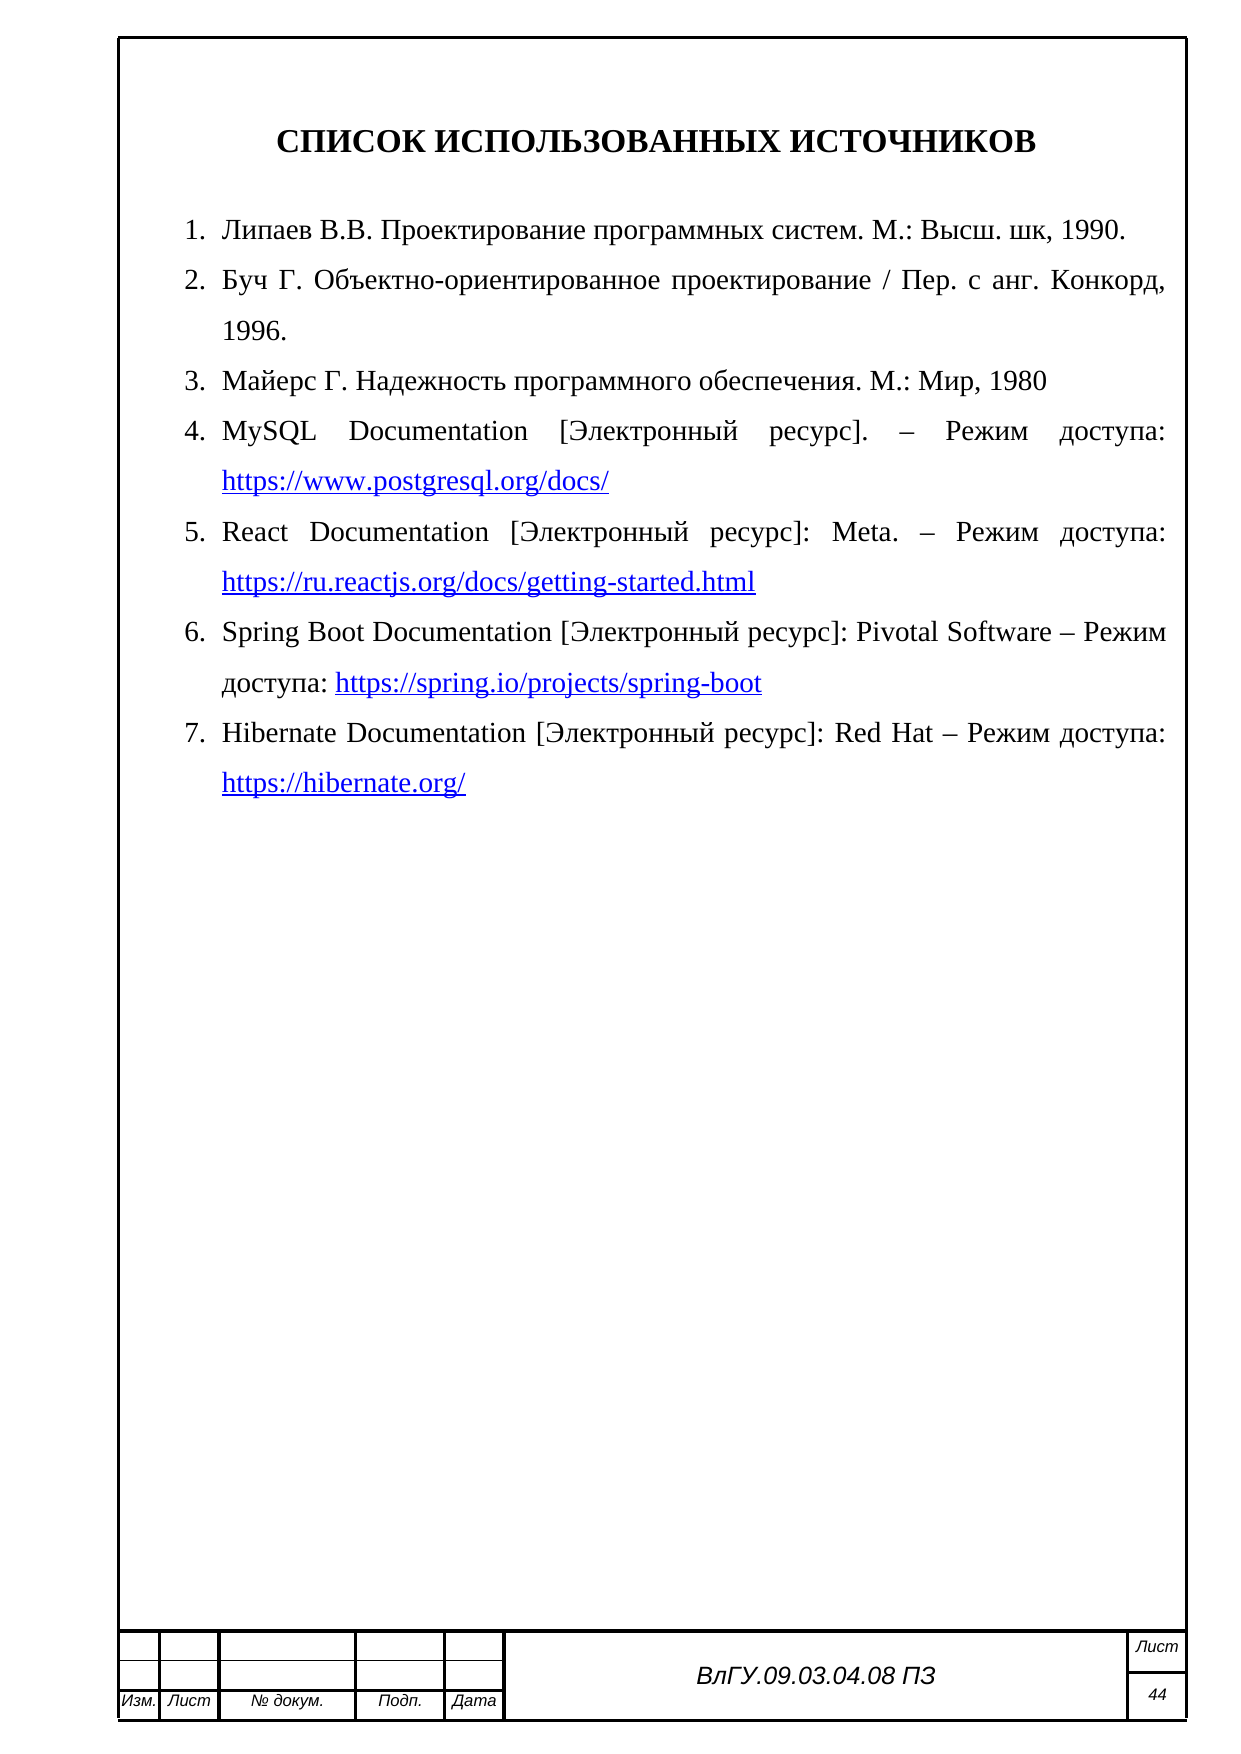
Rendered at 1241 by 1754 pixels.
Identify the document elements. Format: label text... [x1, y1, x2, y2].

list Буч Г. Объектно-ориентированное проектирование / Пер. с анг. Конкорд, 1996. [184, 262, 1166, 346]
list Spring Boot Documentation [Электронный ресурс]: Pivotal Software – Режим доступа: https://spring.io/projects/spring-boot [184, 614, 1166, 698]
list Hibernate Documentation [Электронный ресурс]: Red Hat – Режим доступа: https://hibernate.org/ [184, 715, 1166, 799]
list Майерс Г. Надежность программного обеспечения. М.: Мир, 1980 [184, 363, 1166, 396]
list React Documentation [Электронный ресурс]: Meta. – Режим доступа: https://ru.reactjs.org/docs/getting-started.html [184, 514, 1166, 598]
text СПИСОК ИСПОЛЬЗОВАННЫХ ИСТОЧНИКОВ [148, 121, 1164, 159]
list MySQL Documentation [Электронный ресурс]. – Режим доступа: https://www.postgresql.org/docs/ [184, 413, 1166, 497]
list Липаев В.В. Проектирование программных систем. М.: Высш. шк, 1990. [184, 212, 1166, 246]
